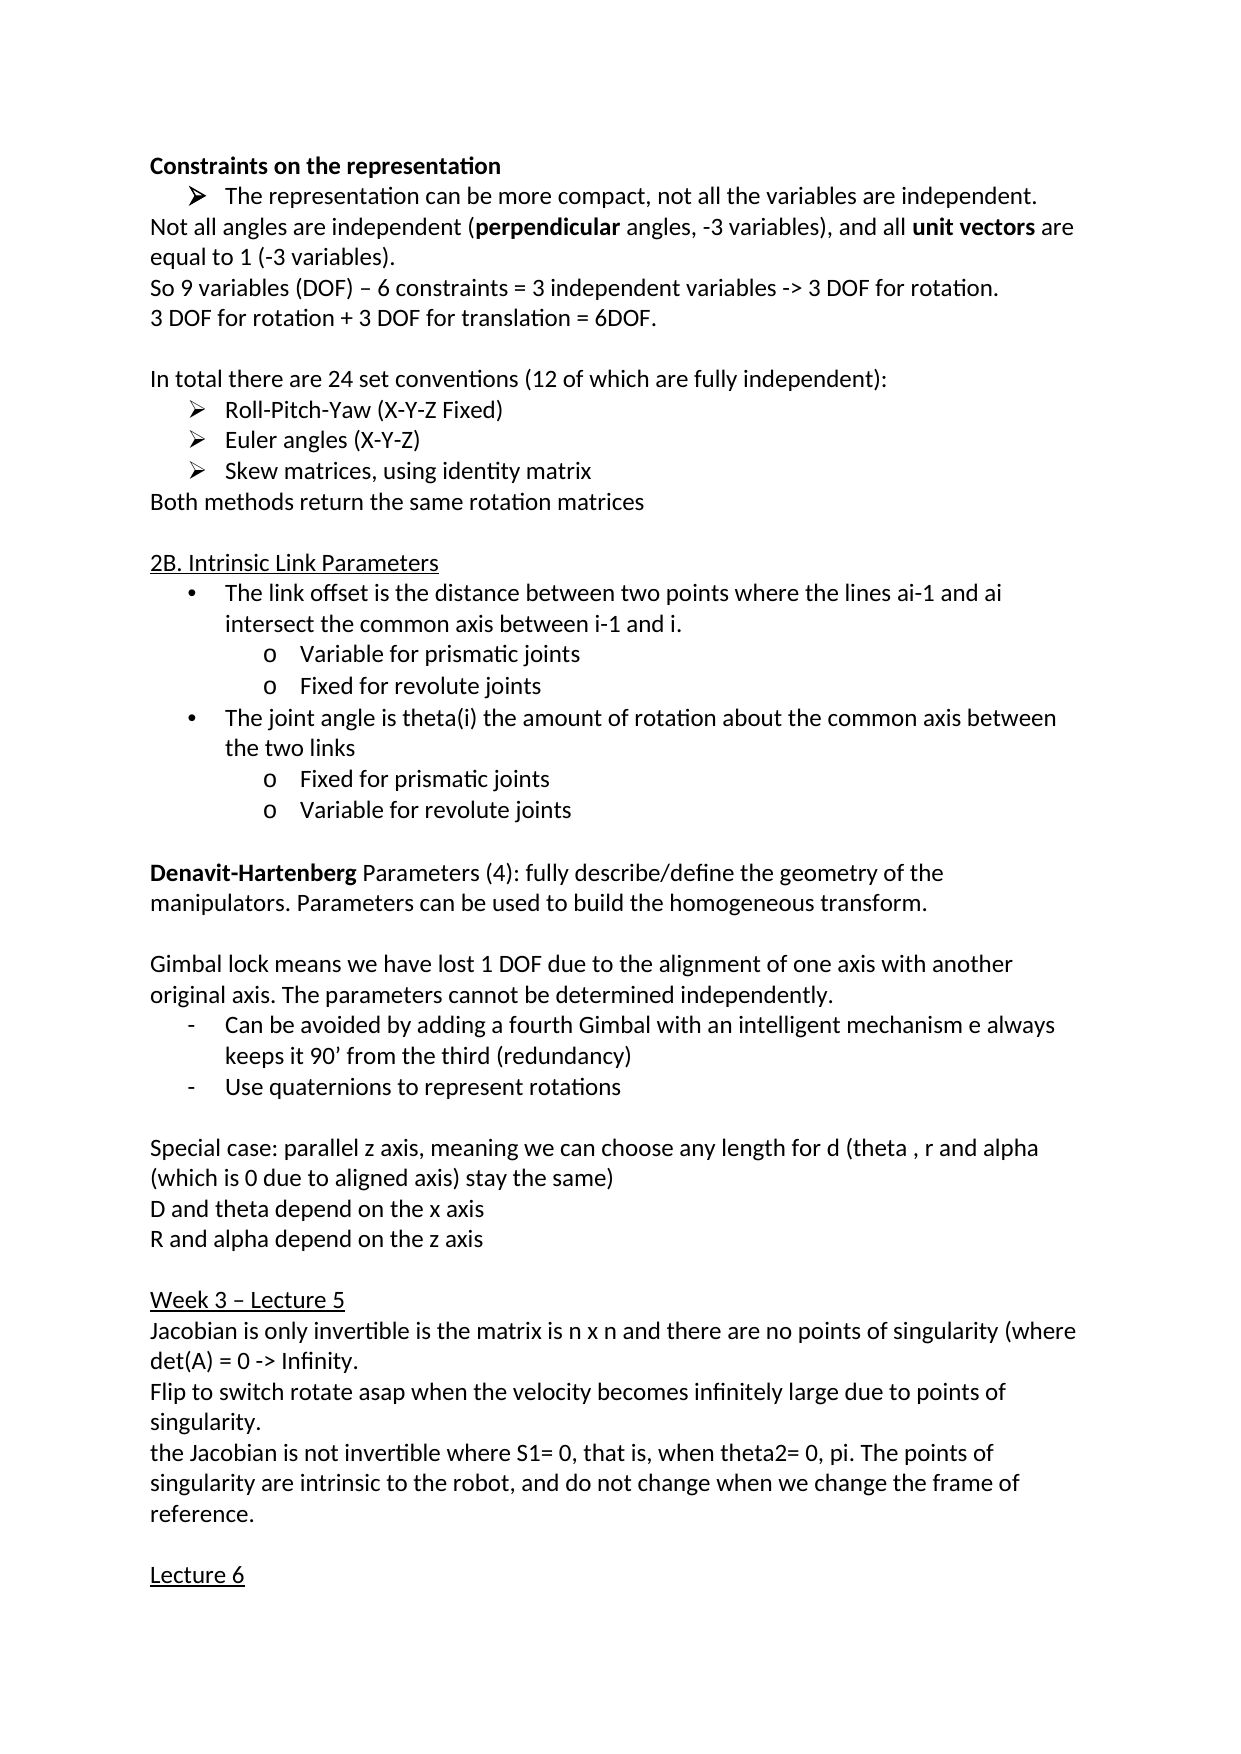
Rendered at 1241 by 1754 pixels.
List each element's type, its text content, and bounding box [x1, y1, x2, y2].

text Jacobian is only invertible is the matrix is n x n and there are no points of singularity (where det(A) = 0 -> Infinity. [150, 1315, 1090, 1376]
list Roll-Pitch-Yaw (X-Y-Z Fixed) [187, 394, 1090, 425]
text D and theta depend on the x axis [150, 1193, 1090, 1223]
text Denavit-Hartenberg Parameters (4): fully describe/define the geometry of the manipulators. Parameters can be used to build the homogeneous transform. [150, 857, 1090, 918]
text Special case: parallel z axis, meaning we can choose any length for d (theta , r and alpha (which is 0 due to aligned axis) stay the same) [150, 1132, 1090, 1193]
list The representation can be more compact, not all the variables are independent. [187, 181, 1090, 211]
text 3 DOF for rotation + 3 DOF for translation = 6DOF. [150, 303, 1090, 333]
list Fixed for prismatic joints [262, 763, 1090, 795]
text Week 3 – Lecture 5 [150, 1284, 1090, 1315]
list Use quaternions to represent rotations [187, 1071, 1090, 1101]
text Gimbal lock means we have lost 1 DOF due to the alignment of one axis with another original axis. The parameters cannot be determined independently. [150, 948, 1090, 1009]
list Euler angles (X-Y-Z) [187, 425, 1090, 455]
list Can be avoided by adding a fourth Gimbal with an intelligent mechanism e always keeps it 90’ from the third (redundancy) [187, 1009, 1090, 1071]
text the Jacobian is not invertible where S1= 0, that is, when theta2= 0, pi. The points of singularity are intrinsic to the robot, and do not change when we change the frame of reference. [150, 1437, 1090, 1528]
text Constraints on the representation [150, 150, 1090, 181]
list Variable for revolute joints [262, 795, 1090, 826]
text 2B. Intrinsic Link Parameters [150, 547, 1090, 577]
list The link offset is the distance between two points where the lines ai-1 and ai intersect the common axis between i-1 and i. [187, 577, 1090, 638]
list Skew matrices, using identity matrix [187, 455, 1090, 486]
text Lecture 6 [150, 1559, 1090, 1589]
list The joint angle is theta(i) the amount of rotation about the common axis between the two links [187, 702, 1090, 763]
list Variable for prismatic joints [262, 638, 1090, 670]
list Fixed for revolute joints [262, 670, 1090, 702]
text In total there are 24 set conventions (12 of which are fully independent): [150, 364, 1090, 394]
text So 9 variables (DOF) – 6 constraints = 3 independent variables -> 3 DOF for rotation. [150, 272, 1090, 303]
text Not all angles are independent (perpendicular angles, -3 variables), and all unit vectors are equal to 1 (-3 variables). [150, 211, 1090, 272]
text R and alpha depend on the z axis [150, 1223, 1090, 1254]
text Both methods return the same rotation matrices [150, 486, 1090, 516]
text Flip to switch rotate asap when the velocity becomes infinitely large due to points of singularity. [150, 1376, 1090, 1437]
